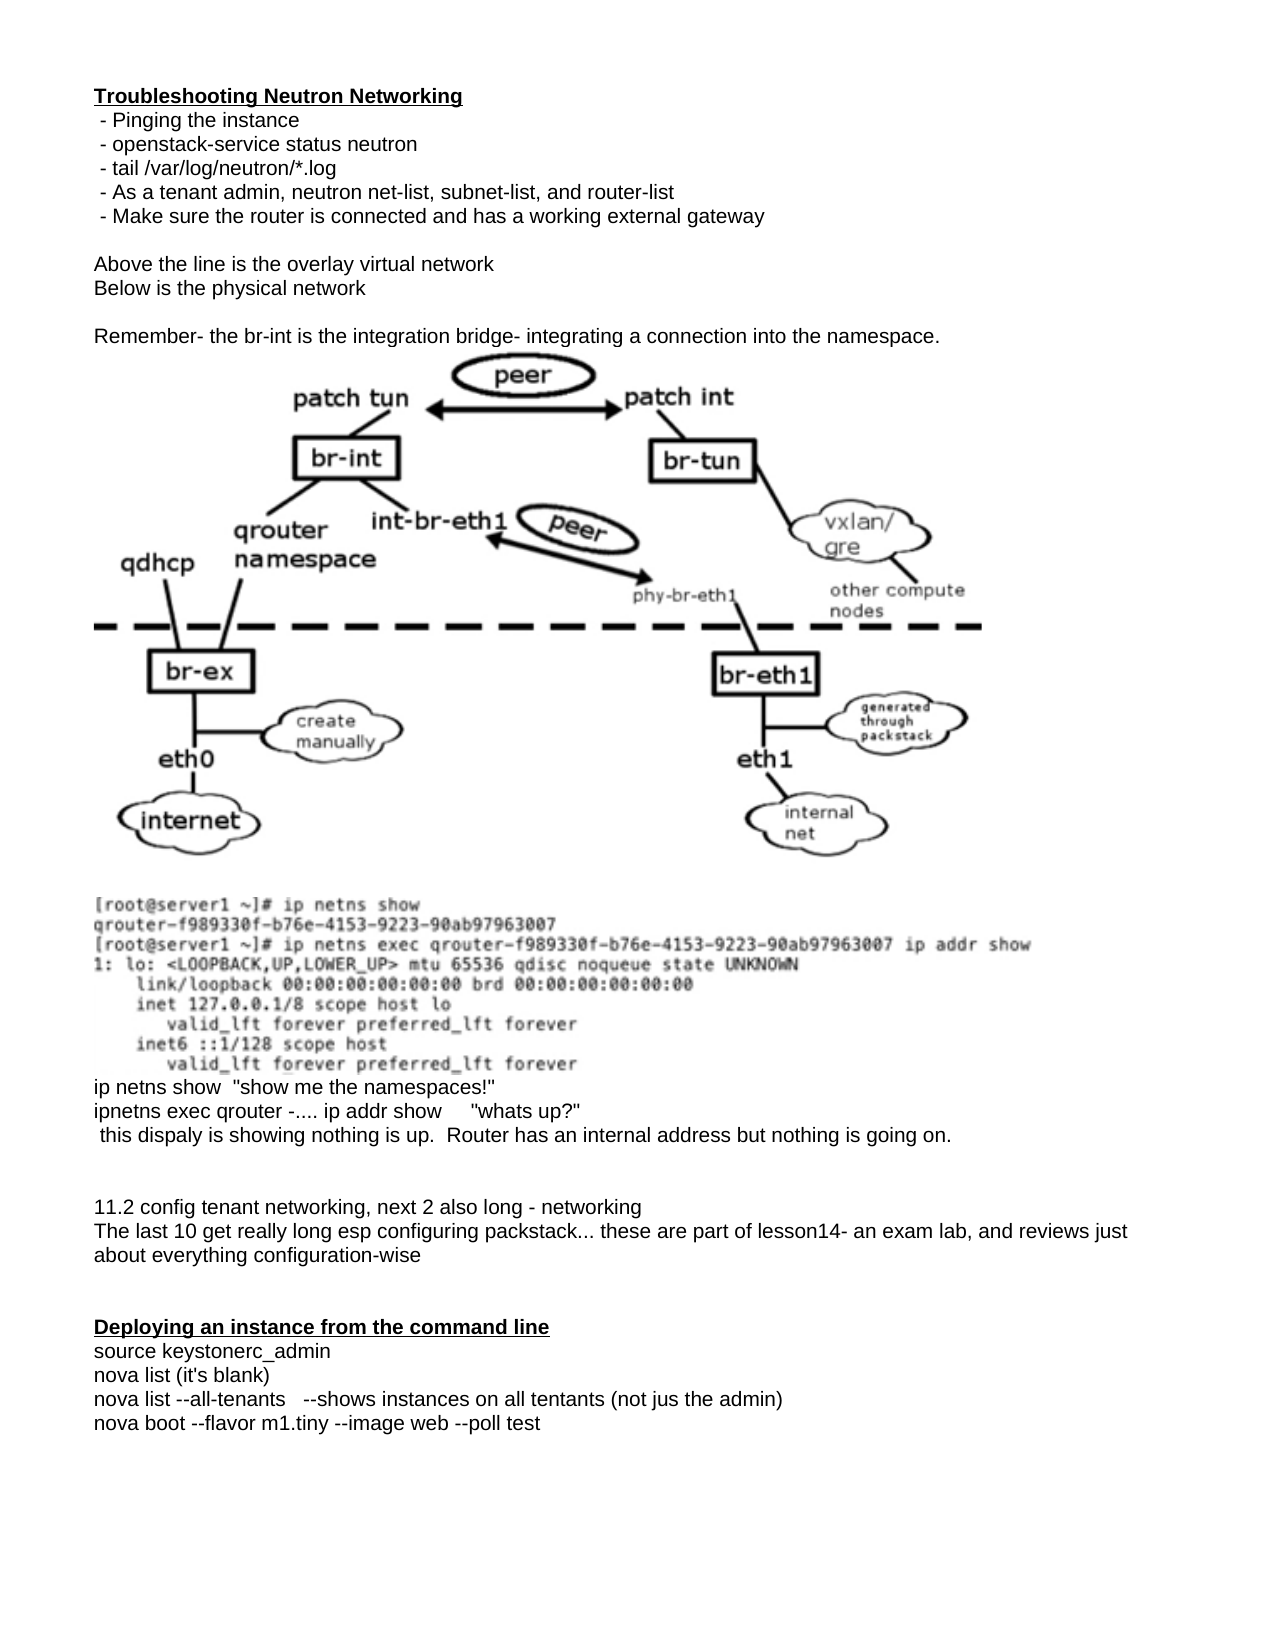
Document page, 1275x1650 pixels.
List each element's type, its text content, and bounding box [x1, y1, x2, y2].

text - Pinging the instance [94, 108, 1172, 132]
text - As a tenant admin, neutron net-list, subnet-list, and router-list [94, 180, 1172, 204]
text The last 10 get really long esp configuring packstack... these are part of lesson14- an exam lab, and reviews just about everything configuration-wise [94, 1219, 1172, 1267]
picture [93, 347, 982, 874]
text Below is the physical network [94, 276, 1172, 300]
text Deploying an instance from the command line [94, 1314, 1172, 1338]
text Above the line is the overlay virtual network [94, 252, 1172, 276]
text ip netns show "show me the namespaces!" [94, 1075, 1172, 1099]
text source keystonerc_admin [94, 1338, 1172, 1362]
text nova list (it's blank) [94, 1362, 1172, 1386]
text nova list --all-tenants --shows instances on all tentants (not jus the admin) [94, 1386, 1172, 1410]
text nova boot --flavor m1.tiny --image web --poll test [94, 1410, 1172, 1434]
text - Make sure the router is connected and has a working external gateway [94, 204, 1172, 228]
text Troubleshooting Neutron Networking [94, 84, 1172, 108]
text 11.2 config tenant networking, next 2 also long - networking [94, 1195, 1172, 1219]
text ipnetns exec qrouter -.... ip addr show "whats up?" [94, 1099, 1172, 1123]
text this dispaly is showing nothing is up. Router has an internal address but nothing is going on. [94, 1123, 1172, 1147]
text - tail /var/log/neutron/*.log [94, 156, 1172, 180]
text - openstack-service status neutron [94, 132, 1172, 156]
text Remember- the br-int is the integration bridge- integrating a connection into the namespace. [94, 324, 1172, 348]
picture [93, 897, 1042, 1075]
